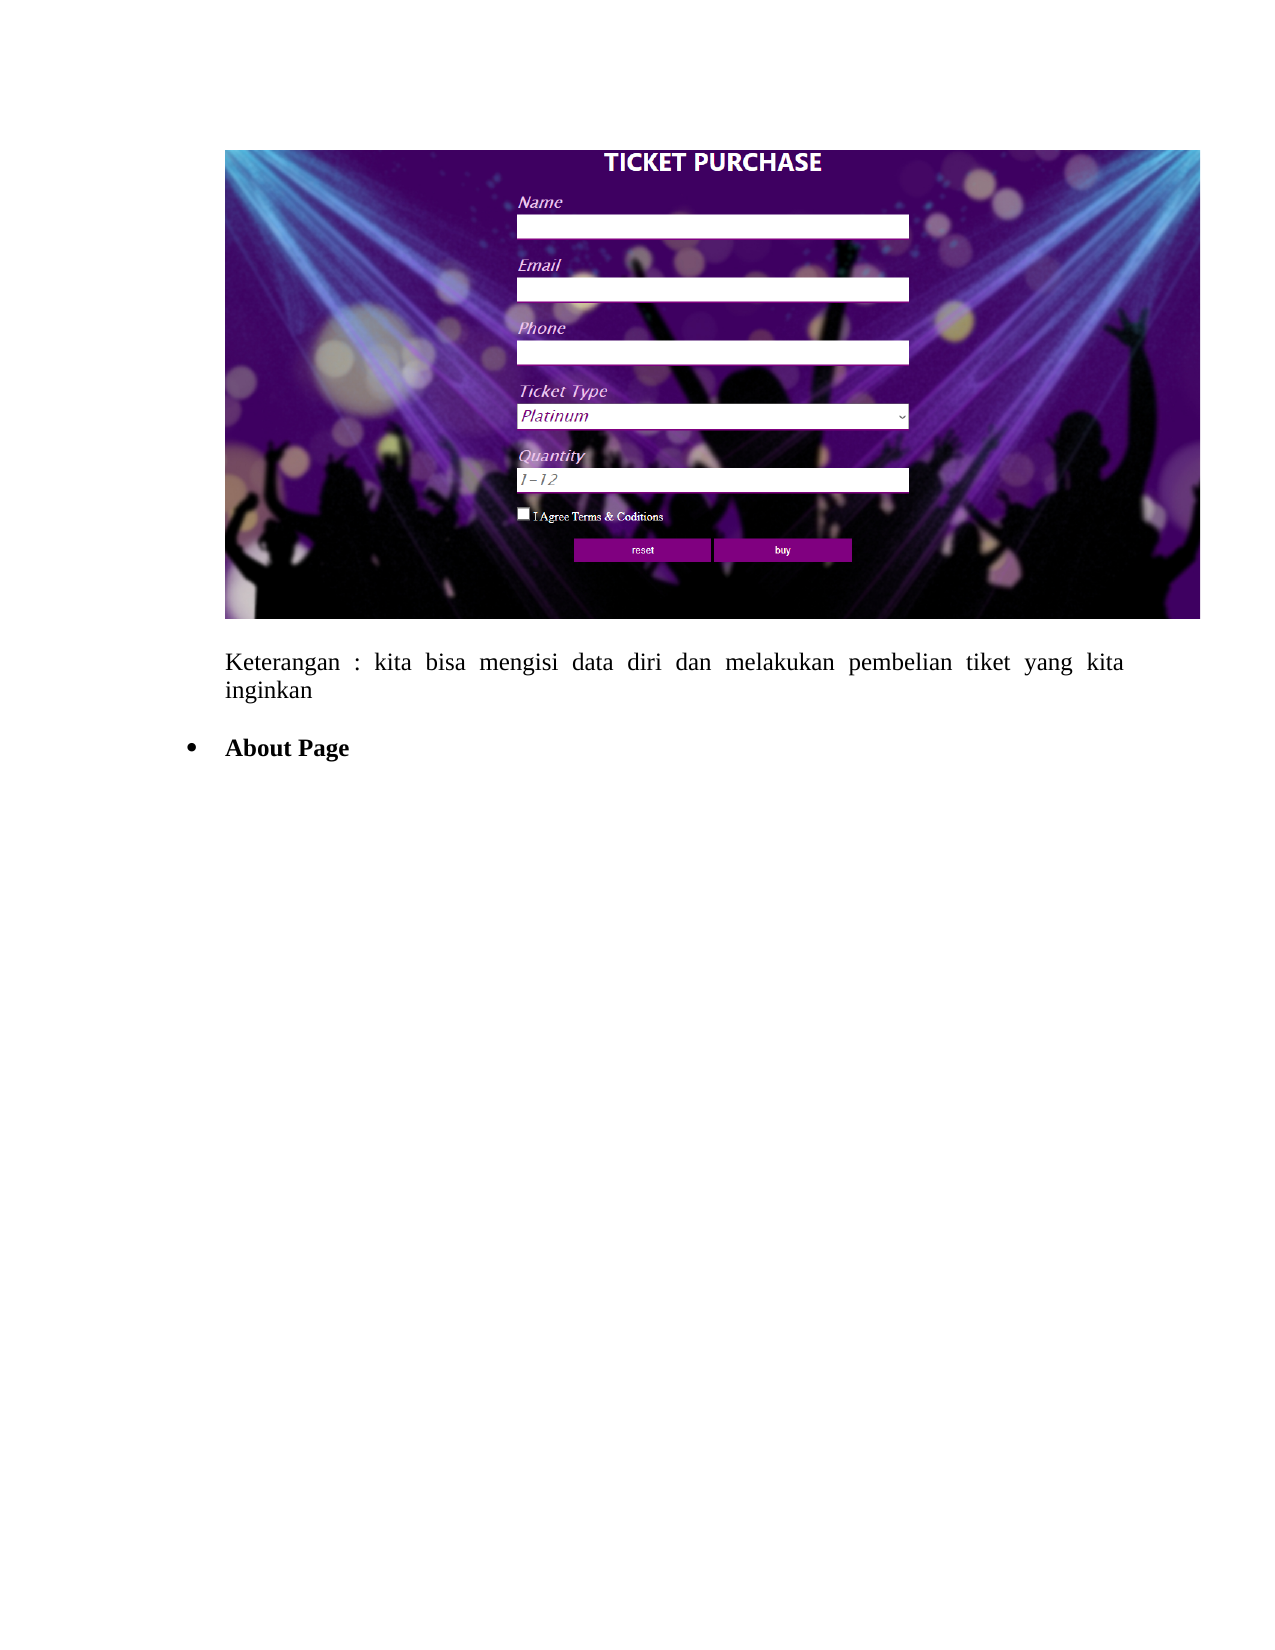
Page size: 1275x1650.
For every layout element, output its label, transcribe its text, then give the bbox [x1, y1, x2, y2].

text Keterangan : kita bisa mengisi data diri dan melakukan pembelian tiket yang kita inginkan [225, 647, 1125, 704]
list About Page [187, 733, 1125, 762]
picture [225, 150, 1200, 619]
